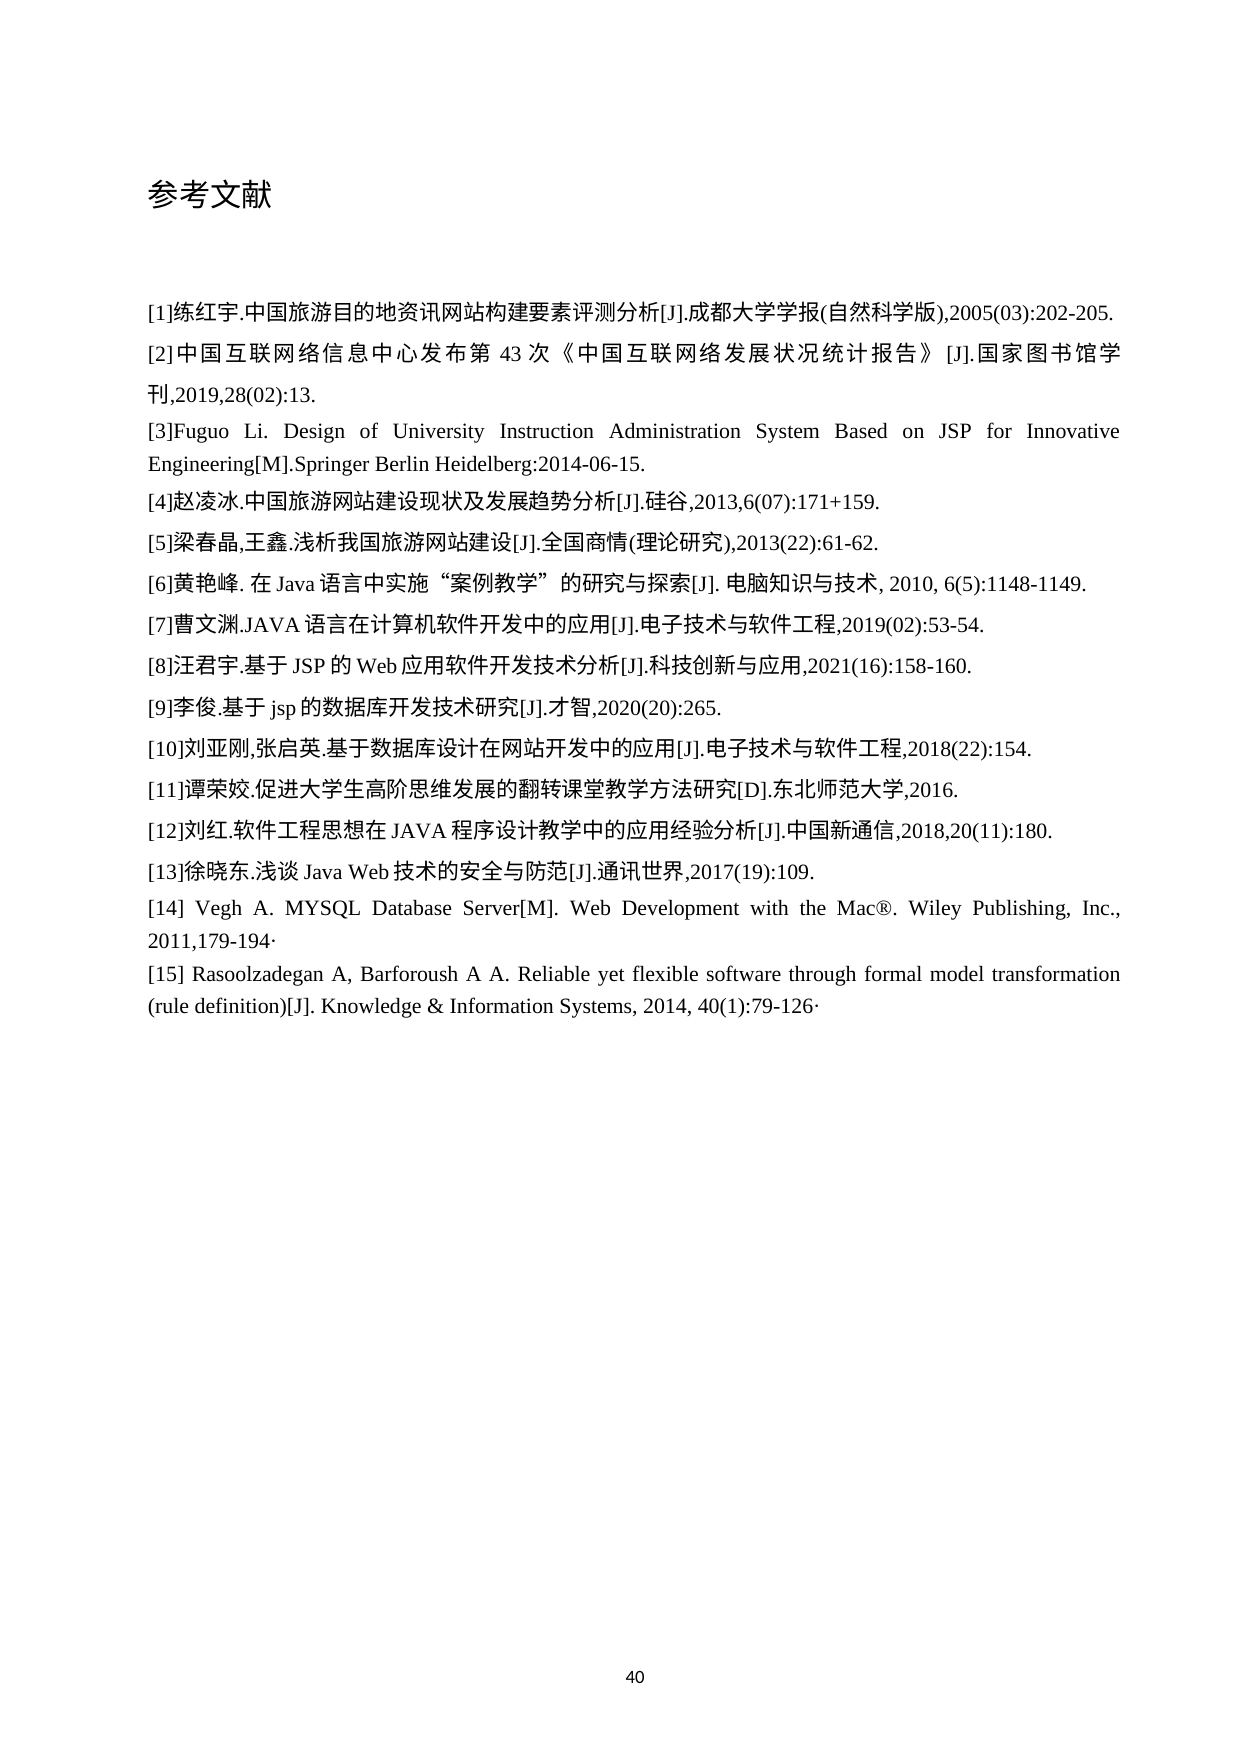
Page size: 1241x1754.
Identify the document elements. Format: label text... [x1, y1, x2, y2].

text [7]曹文渊.JAVA语言在计算机软件开发中的应用[J].电子技术与软件工程,2019(02):53-54. [148, 607, 1122, 639]
text [4]赵凌冰.中国旅游网站建设现状及发展趋势分析[J].硅谷,2013,6(07):171+159. [148, 484, 1122, 515]
text [13]徐晓东.浅谈Java Web技术的安全与防范[J].通讯世界,2017(19):109. [148, 854, 1122, 886]
text [14] Vegh A. MYSQL Database Server[M]. Web Development with the Mac®. Wiley Publishing, Inc., 2011,179-194· [148, 895, 1122, 953]
text [2]中国互联网络信息中心发布第43次《中国互联网络发展状况统计报告》[J].国家图书馆学刊,2019,28(02):13. [148, 336, 1122, 409]
text [9]李俊.基于jsp的数据库开发技术研究[J].才智,2020(20):265. [148, 689, 1122, 721]
text [15] Rasoolzadegan A, Barforoush A A. Reliable yet flexible software through formal model transformation (rule definition)[J]. Knowledge & Information Systems, 2014, 40(1):79-126· [148, 961, 1122, 1018]
subtitle 参考文献 [148, 161, 1122, 226]
text [5]梁春晶,王鑫.浅析我国旅游网站建设[J].全国商情(理论研究),2013(22):61-62. [148, 525, 1122, 557]
text [11]谭荣姣.促进大学生高阶思维发展的翻转课堂教学方法研究[D].东北师范大学,2016. [148, 772, 1122, 803]
text [10]刘亚刚,张启英.基于数据库设计在网站开发中的应用[J].电子技术与软件工程,2018(22):154. [148, 731, 1122, 762]
text [12]刘红.软件工程思想在JAVA程序设计教学中的应用经验分析[J].中国新通信,2018,20(11):180. [148, 813, 1122, 844]
text [3]Fuguo Li. Design of University Instruction Administration System Based on JSP for Innovative Engineering[M].Springer Berlin Heidelberg:2014-06-15. [148, 418, 1122, 476]
text [8]汪君宇.基于JSP的Web应用软件开发技术分析[J].科技创新与应用,2021(16):158-160. [148, 648, 1122, 680]
text [1]练红宇.中国旅游目的地资讯网站构建要素评测分析[J].成都大学学报(自然科学版),2005(03):202-205. [148, 295, 1122, 327]
text [6]黄艳峰. 在Java语言中实施“案例教学”的研究与探索[J]. 电脑知识与技术, 2010, 6(5):1148-1149. [148, 566, 1122, 598]
